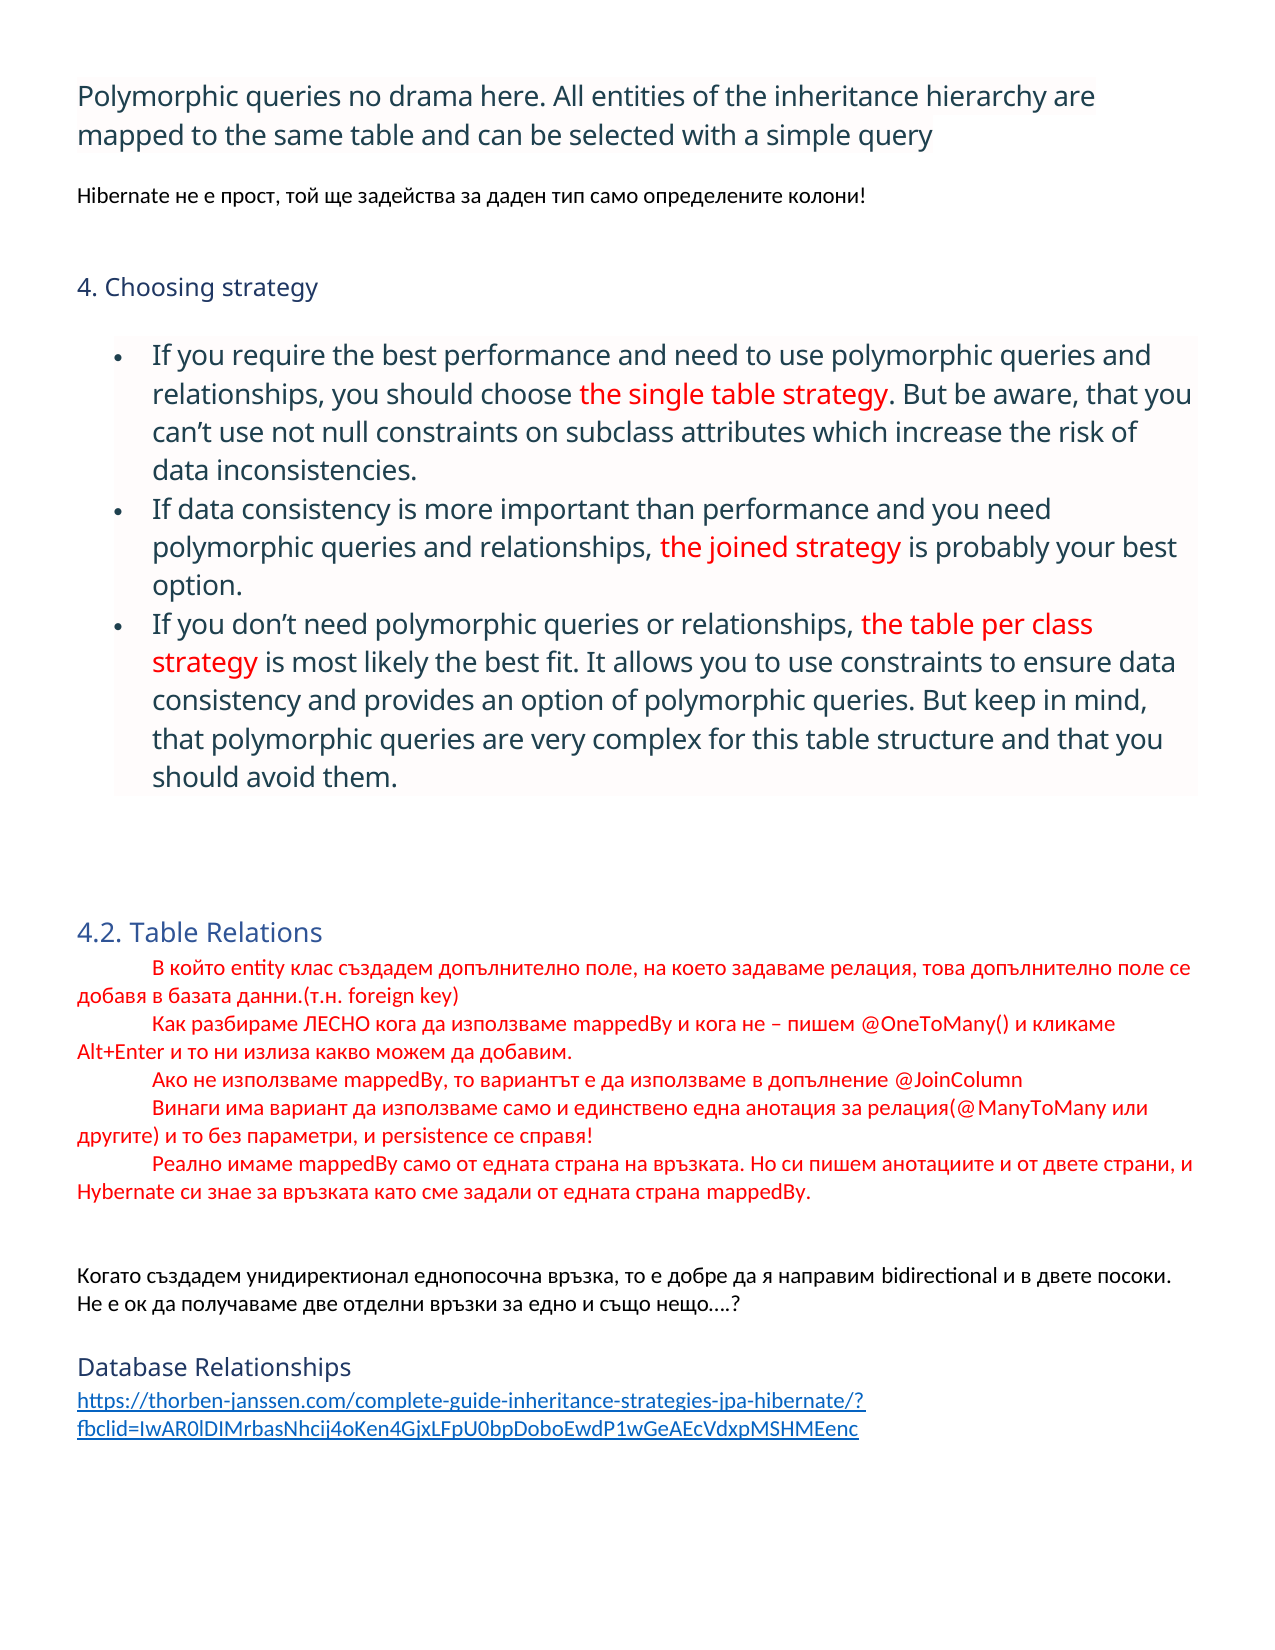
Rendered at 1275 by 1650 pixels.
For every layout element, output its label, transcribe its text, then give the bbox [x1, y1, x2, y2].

subtitle 4.2. Table Relations [77, 913, 1198, 950]
text https://thorben-janssen.com/complete-guide-inheritance-strategies-jpa-hibernate/?fbclid=IwAR0lDIMrbasNhcij4oKen4GjxLFpU0bpDoboEwdP1wGeAEcVdxpMSHMEenc [77, 1386, 1198, 1442]
text Polymorphic queries no drama here. All entities of the inheritance hierarchy are mapped to the same table and can be selected with a simple query [933, 77, 1198, 153]
subtitle 4. Choosing strategy [77, 270, 1198, 304]
text В който entity клас създадем допълнително поле, на което задаваме релация, това допълнително поле се добавя в базата данни.(т.н. foreign key) [77, 953, 1198, 1009]
text Как разбираме ЛЕСНО кога да използваме mappedBy и кога не – пишем @OneToMany() и кликаме Alt+Enter и то ни излиза какво можем да добавим. [77, 1009, 1198, 1065]
list If data consistency is more important than performance and you need polymorphic queries and relationships, the joined strategy is probably your best option. [114, 489, 1198, 604]
list If you require the best performance and need to use polymorphic queries and relationships, you should choose the single table strategy. But be aware, that you can’t use not null constraints on subclass attributes which increase the risk of data inconsistencies. [114, 336, 1198, 489]
text Hibernate не е прост, той ще задейства за даден тип само определените колони! [77, 181, 1198, 209]
subtitle Database Relationships [77, 1349, 1198, 1383]
text Винаги има вариант да използваме само и единствено една анотация за релация(@ManyToMany или другите) и то без параметри, и persistence се справя! [77, 1093, 1198, 1149]
text Ако не използваме mappedBy, то вариантът е да използваме в допълнение @JoinColumn [77, 1065, 1198, 1093]
text Реално имаме mappedBy само от едната страна на връзката. Но си пишем анотациите и от двете страни, и Hybernate си знае за връзката като сме задали от едната страна mappedBy. [77, 1149, 1198, 1205]
list If you don’t need polymorphic queries or relationships, the table per class strategy is most likely the best fit. It allows you to use constraints to ensure data consistency and provides an option of polymorphic queries. But keep in mind, that polymorphic queries are very complex for this table structure and that you should avoid them. [114, 604, 1198, 796]
text Когато създадем унидиректионал еднопосочна връзка, то е добре да я направим bidirectional и в двете посоки. Не е ок да получаваме две отделни връзки за едно и също нещо….? [77, 1261, 1198, 1317]
